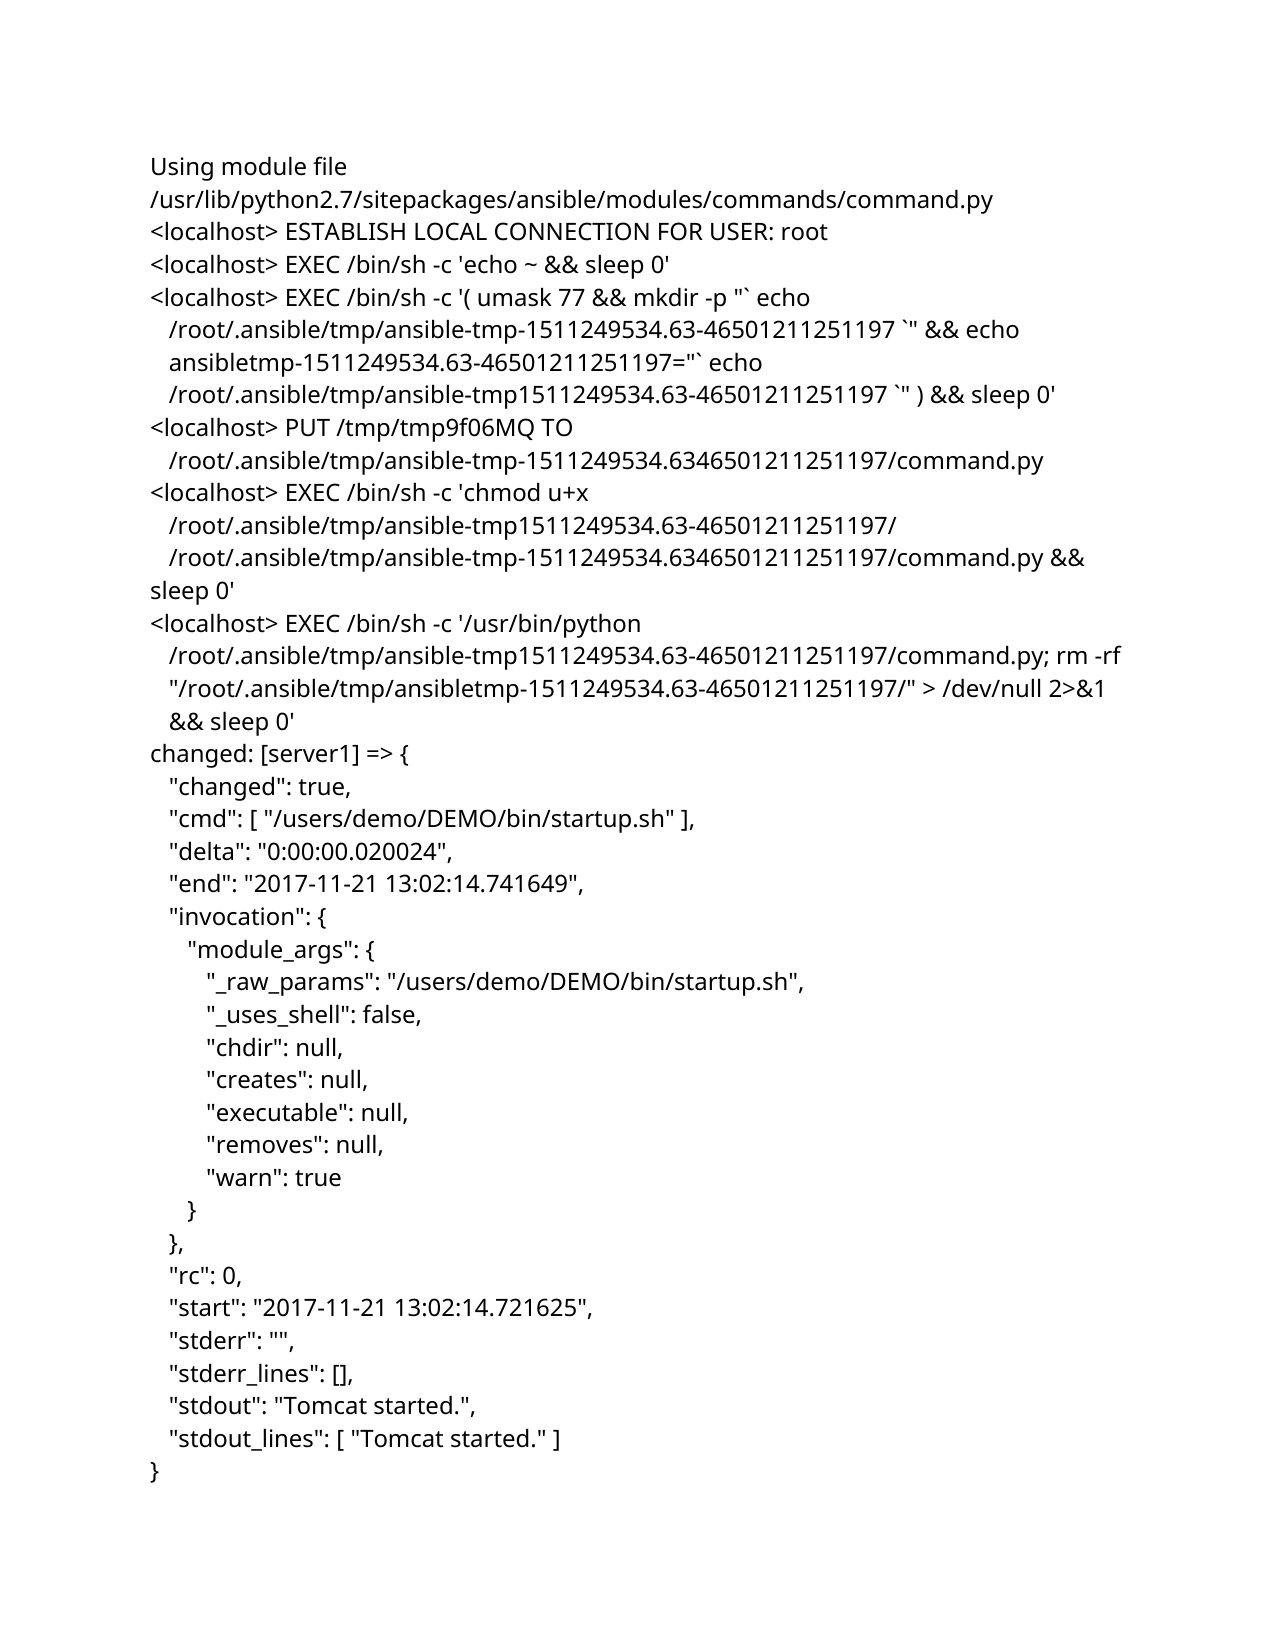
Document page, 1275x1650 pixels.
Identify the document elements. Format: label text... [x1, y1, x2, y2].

text "stdout_lines": [ "Tomcat started." ] [150, 1422, 1125, 1454]
text } [150, 1454, 1125, 1487]
text "start": "2017-11-21 13:02:14.721625", [150, 1291, 1125, 1324]
text "module_args": { [150, 932, 1125, 965]
text <localhost> EXEC /bin/sh -c '/usr/bin/python [150, 606, 1125, 639]
text changed: [server1] => { [150, 737, 1125, 769]
text ansibletmp-1511249534.63-46501211251197="` echo [150, 346, 1125, 378]
text "creates": null, [150, 1063, 1125, 1096]
text <localhost> EXEC /bin/sh -c 'chmod u+x [150, 476, 1125, 509]
text <localhost> ESTABLISH LOCAL CONNECTION FOR USER: root [150, 215, 1125, 248]
text "stdout": "Tomcat started.", [150, 1389, 1125, 1422]
text "rc": 0, [150, 1258, 1125, 1291]
text <localhost> PUT /tmp/tmp9f06MQ TO [150, 411, 1125, 443]
text /root/.ansible/tmp/ansible-tmp1511249534.63-46501211251197/ [150, 509, 1125, 541]
text /root/.ansible/tmp/ansible-tmp-1511249534.6346501211251197/command.py && sleep 0' [150, 541, 1125, 606]
text } [150, 1193, 1125, 1226]
text Using module file /usr/lib/python2.7/sitepackages/ansible/modules/commands/command.py [150, 150, 1125, 215]
text }, [150, 1226, 1125, 1258]
text /root/.ansible/tmp/ansible-tmp1511249534.63-46501211251197 `" ) && sleep 0' [150, 378, 1125, 411]
text "cmd": [ "/users/demo/DEMO/bin/startup.sh" ], [150, 802, 1125, 835]
text "_uses_shell": false, [150, 998, 1125, 1030]
text "executable": null, [150, 1096, 1125, 1128]
text "warn": true [150, 1161, 1125, 1193]
text "delta": "0:00:00.020024", [150, 835, 1125, 867]
text <localhost> EXEC /bin/sh -c 'echo ~ && sleep 0' [150, 248, 1125, 280]
text "changed": true, [150, 769, 1125, 802]
text "stderr": "", [150, 1324, 1125, 1356]
text "invocation": { [150, 900, 1125, 932]
text "/root/.ansible/tmp/ansibletmp-1511249534.63-46501211251197/" > /dev/null 2>&1 [150, 672, 1125, 704]
text && sleep 0' [150, 704, 1125, 737]
text "end": "2017-11-21 13:02:14.741649", [150, 867, 1125, 900]
text /root/.ansible/tmp/ansible-tmp1511249534.63-46501211251197/command.py; rm -rf [150, 639, 1125, 672]
text "removes": null, [150, 1128, 1125, 1161]
text /root/.ansible/tmp/ansible-tmp-1511249534.63-46501211251197 `" && echo [150, 313, 1125, 346]
text "_raw_params": "/users/demo/DEMO/bin/startup.sh", [150, 965, 1125, 998]
text <localhost> EXEC /bin/sh -c '( umask 77 && mkdir -p "` echo [150, 280, 1125, 313]
text /root/.ansible/tmp/ansible-tmp-1511249534.6346501211251197/command.py [150, 443, 1125, 476]
text "chdir": null, [150, 1030, 1125, 1063]
text "stderr_lines": [], [150, 1356, 1125, 1389]
